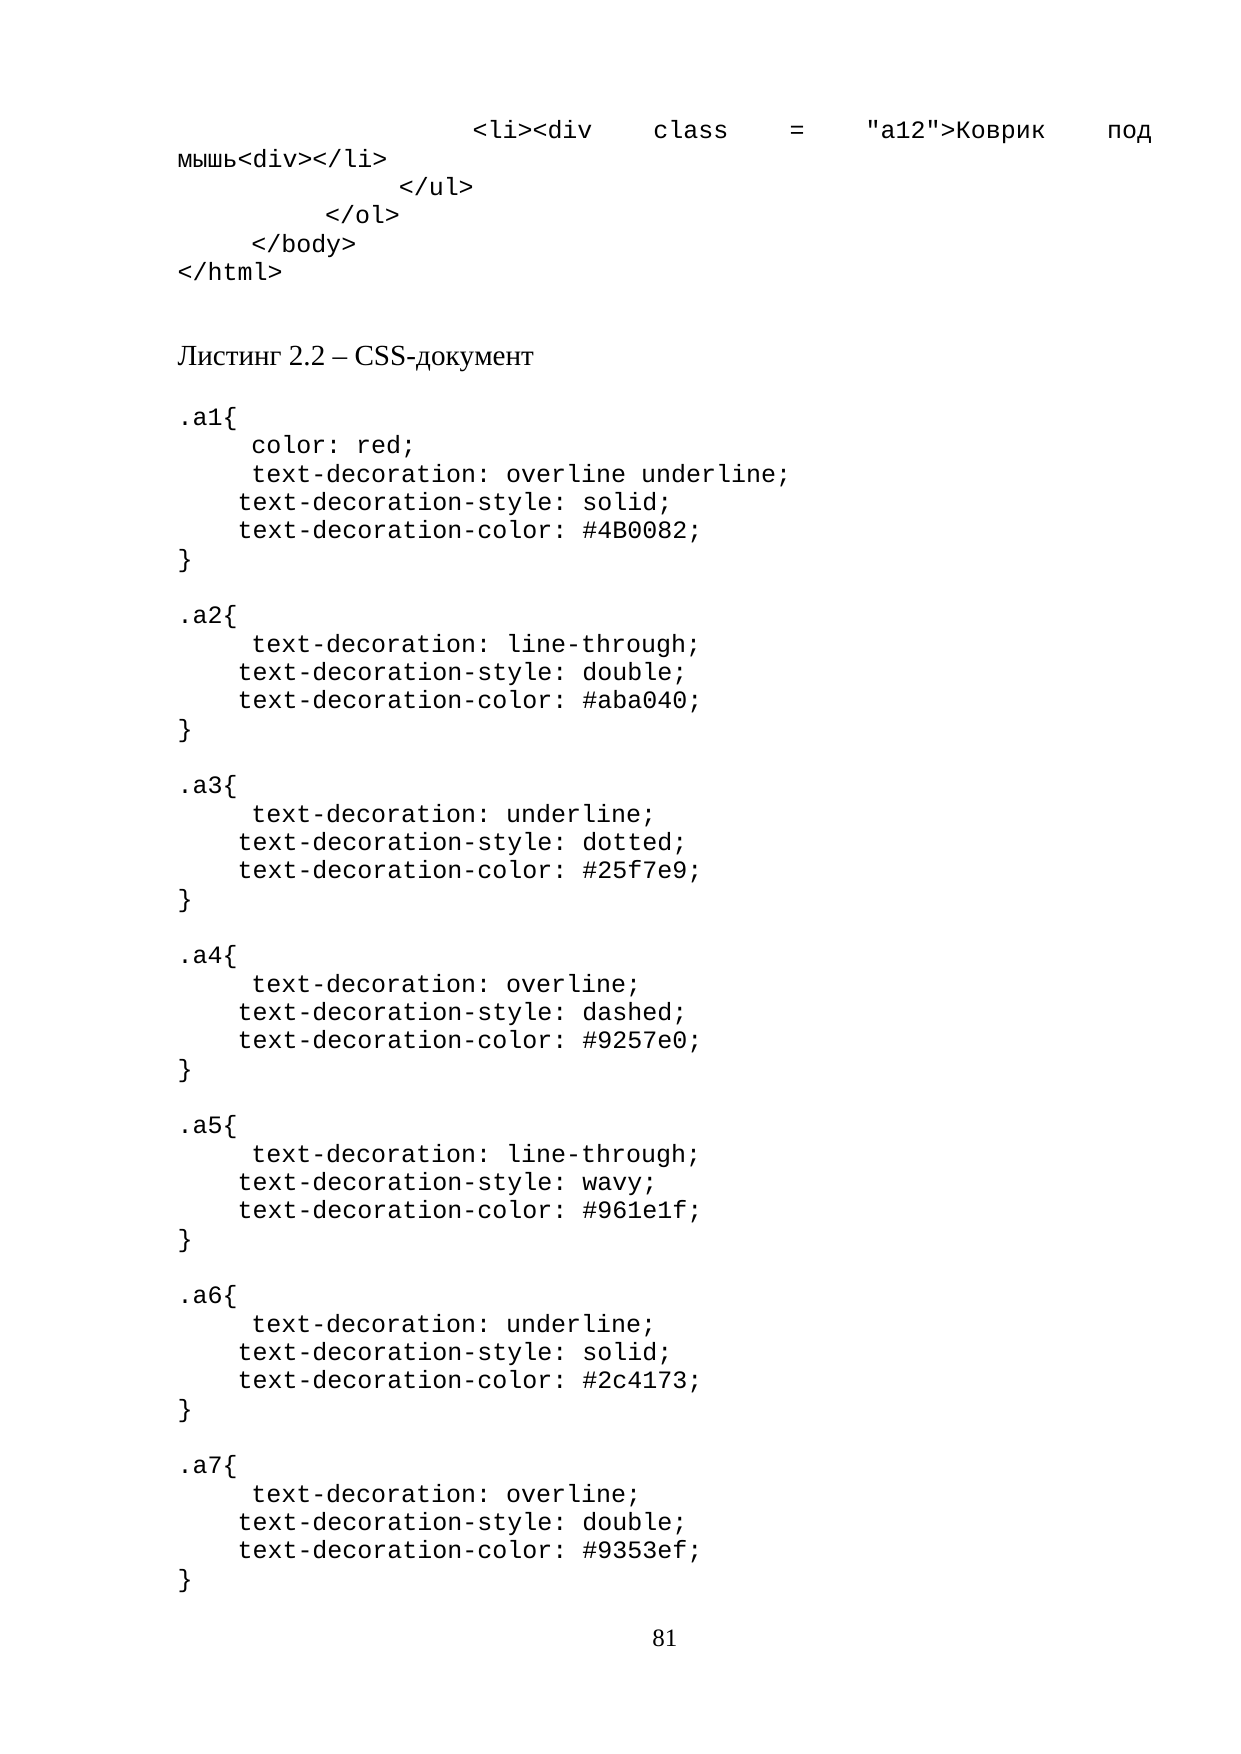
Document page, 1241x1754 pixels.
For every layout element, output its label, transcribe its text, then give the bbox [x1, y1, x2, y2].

text text-decoration-style: dashed; [177, 1000, 1152, 1028]
text } [177, 886, 1152, 915]
text } [177, 1566, 1152, 1595]
text text-decoration: line-through; [177, 1141, 1152, 1170]
text text-decoration-color: #961e1f; [177, 1198, 1152, 1226]
text Листинг 2.2 – CSS-документ [177, 338, 1152, 371]
text text-decoration-color: #aba040; [177, 688, 1152, 716]
text text-decoration-color: #9257e0; [177, 1028, 1152, 1056]
text </ul> [177, 175, 1152, 203]
text } [177, 1396, 1152, 1425]
text text-decoration: underline; [177, 1311, 1152, 1340]
text .a2{ [177, 603, 1152, 631]
text text-decoration-color: #2c4173; [177, 1368, 1152, 1396]
text text-decoration: overline underline; [177, 461, 1152, 490]
text .a6{ [177, 1283, 1152, 1311]
text } [177, 1226, 1152, 1255]
text } [177, 1056, 1152, 1085]
text </ol> [177, 203, 1152, 231]
text text-decoration-color: #4B0082; [177, 518, 1152, 546]
text .a3{ [177, 773, 1152, 801]
text text-decoration-style: wavy; [177, 1170, 1152, 1198]
text color: red; [177, 433, 1152, 461]
text text-decoration-color: #9353ef; [177, 1538, 1152, 1566]
text </html> [177, 260, 1152, 288]
text text-decoration-style: solid; [177, 1340, 1152, 1368]
text text-decoration-style: double; [177, 1510, 1152, 1538]
text .a1{ [177, 405, 1152, 433]
text text-decoration: underline; [177, 801, 1152, 830]
text text-decoration-style: dotted; [177, 830, 1152, 858]
text } [177, 716, 1152, 745]
text text-decoration: overline; [177, 1481, 1152, 1510]
text </body> [177, 231, 1152, 260]
text } [177, 546, 1152, 575]
text .a7{ [177, 1453, 1152, 1481]
text text-decoration: line-through; [177, 631, 1152, 660]
text text-decoration-style: double; [177, 660, 1152, 688]
text <li><div class = "a12">Коврик под мышь<div></li> [177, 118, 1152, 175]
text .a5{ [177, 1113, 1152, 1141]
text text-decoration-color: #25f7e9; [177, 858, 1152, 886]
text text-decoration: overline; [177, 971, 1152, 1000]
text .a4{ [177, 943, 1152, 971]
text text-decoration-style: solid; [177, 490, 1152, 518]
